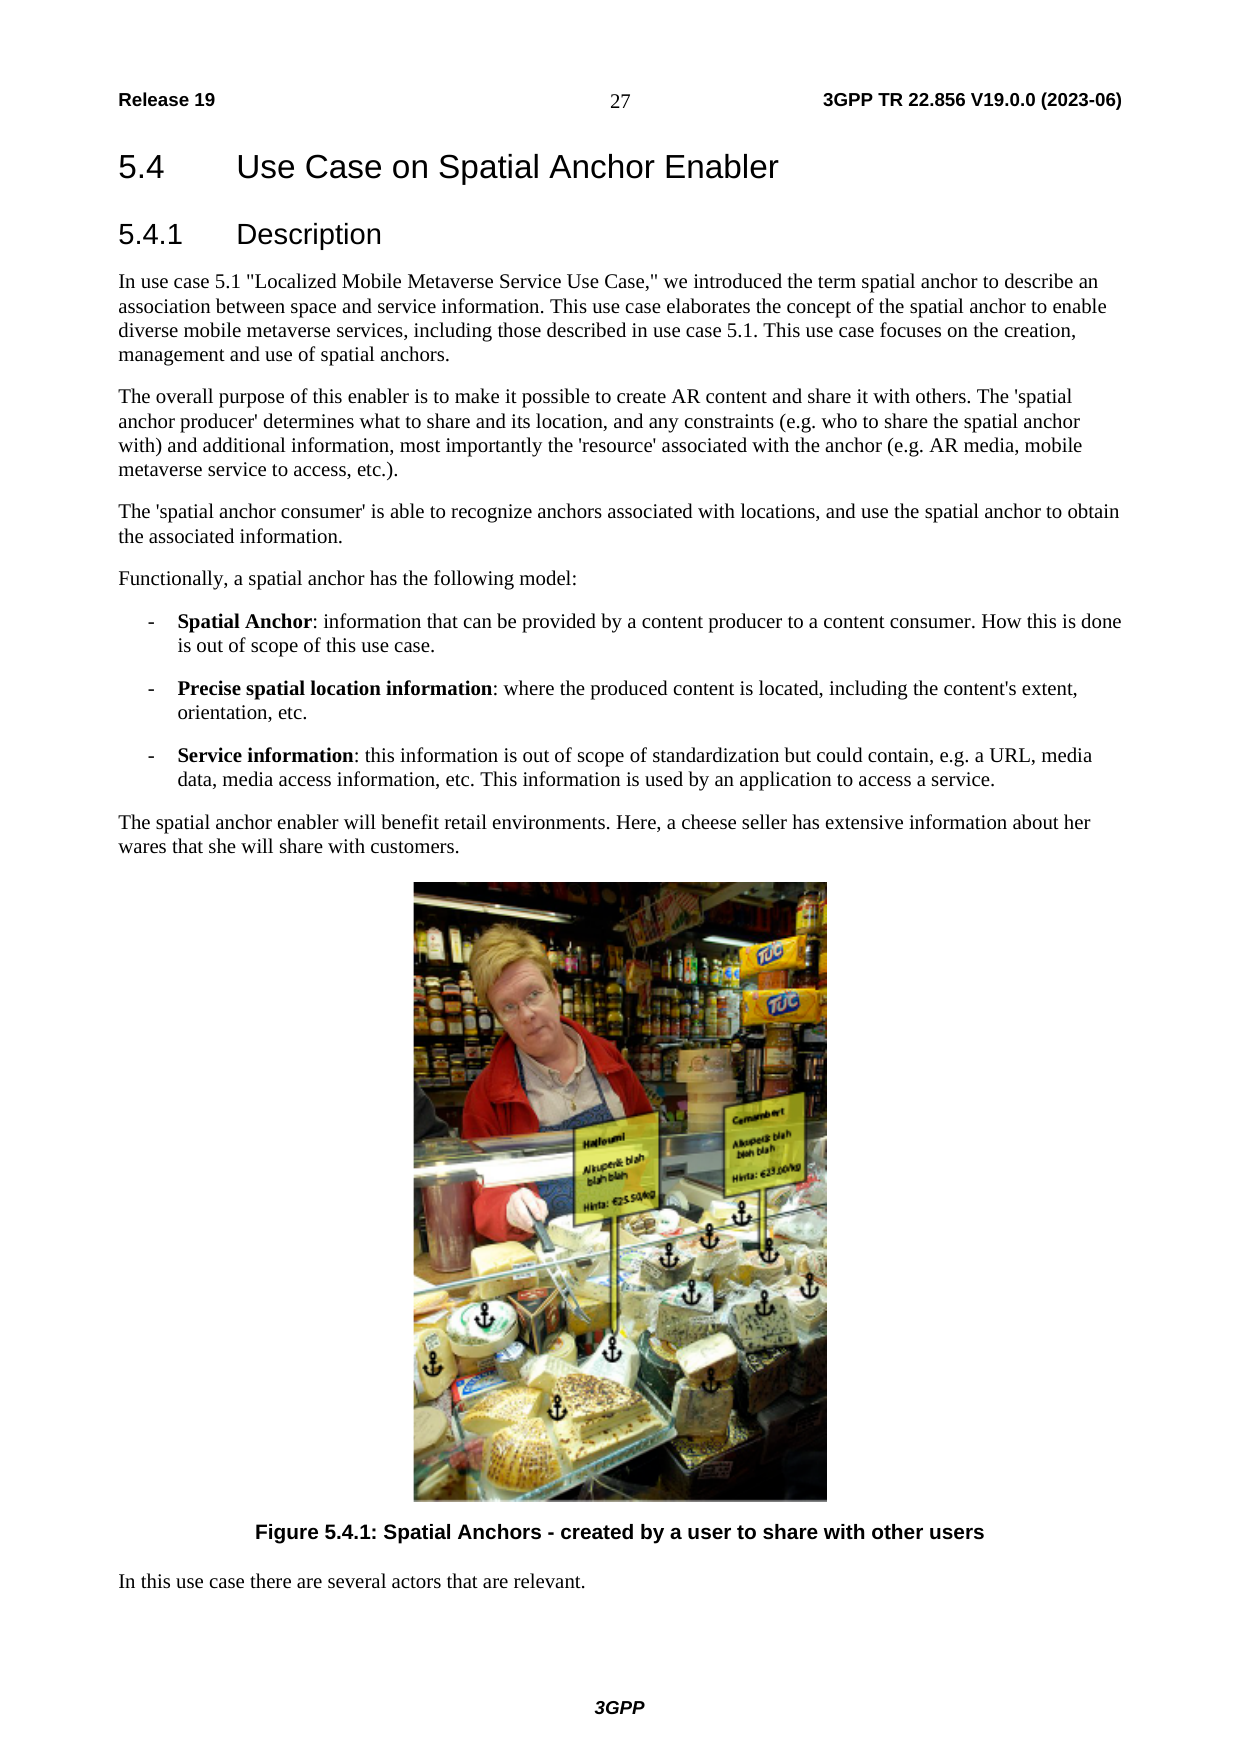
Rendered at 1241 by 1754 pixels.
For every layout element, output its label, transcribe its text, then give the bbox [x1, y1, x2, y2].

subtitle 5.4 Use Case on Spatial Anchor Enabler [118, 147, 1122, 186]
subtitle 5.4.1 Description [118, 217, 1122, 251]
text - Precise spatial location information: where the produced content is located, including the content's extent, orientation, etc. [148, 676, 1122, 724]
text Figure 5.4.1: Spatial Anchors - created by a user to share with other users [118, 1520, 1122, 1544]
text The spatial anchor enabler will benefit retail environments. Here, a cheese seller has extensive information about her wares that she will share with customers. [118, 810, 1122, 858]
text In this use case there are several actors that are relevant. [118, 1569, 1122, 1593]
text The 'spatial anchor consumer' is able to recognize anchors associated with locations, and use the spatial anchor to obtain the associated information. [118, 499, 1122, 548]
text In use case 5.1 "Localized Mobile Metaverse Service Use Case," we introduced the term spatial anchor to describe an association between space and service information. This use case elaborates the concept of the spatial anchor to enable diverse mobile metaverse services, including those described in use case 5.1. This use case focuses on the creation, management and use of spatial anchors. [118, 269, 1122, 366]
text Functionally, a spatial anchor has the following model: [118, 566, 1122, 590]
picture [413, 882, 827, 1502]
text The overall purpose of this enabler is to make it possible to create AR content and share it with others. The 'spatial anchor producer' determines what to share and its location, and any constraints (e.g. who to share the spatial anchor with) and additional information, most importantly the 'resource' associated with the anchor (e.g. AR media, mobile metaverse service to access, etc.). [118, 384, 1122, 481]
text - Service information: this information is out of scope of standardization but could contain, e.g. a URL, media data, media access information, etc. This information is used by an application to access a service. [148, 743, 1122, 791]
text - Spatial Anchor: information that can be provided by a content producer to a content consumer. How this is done is out of scope of this use case. [148, 609, 1122, 657]
